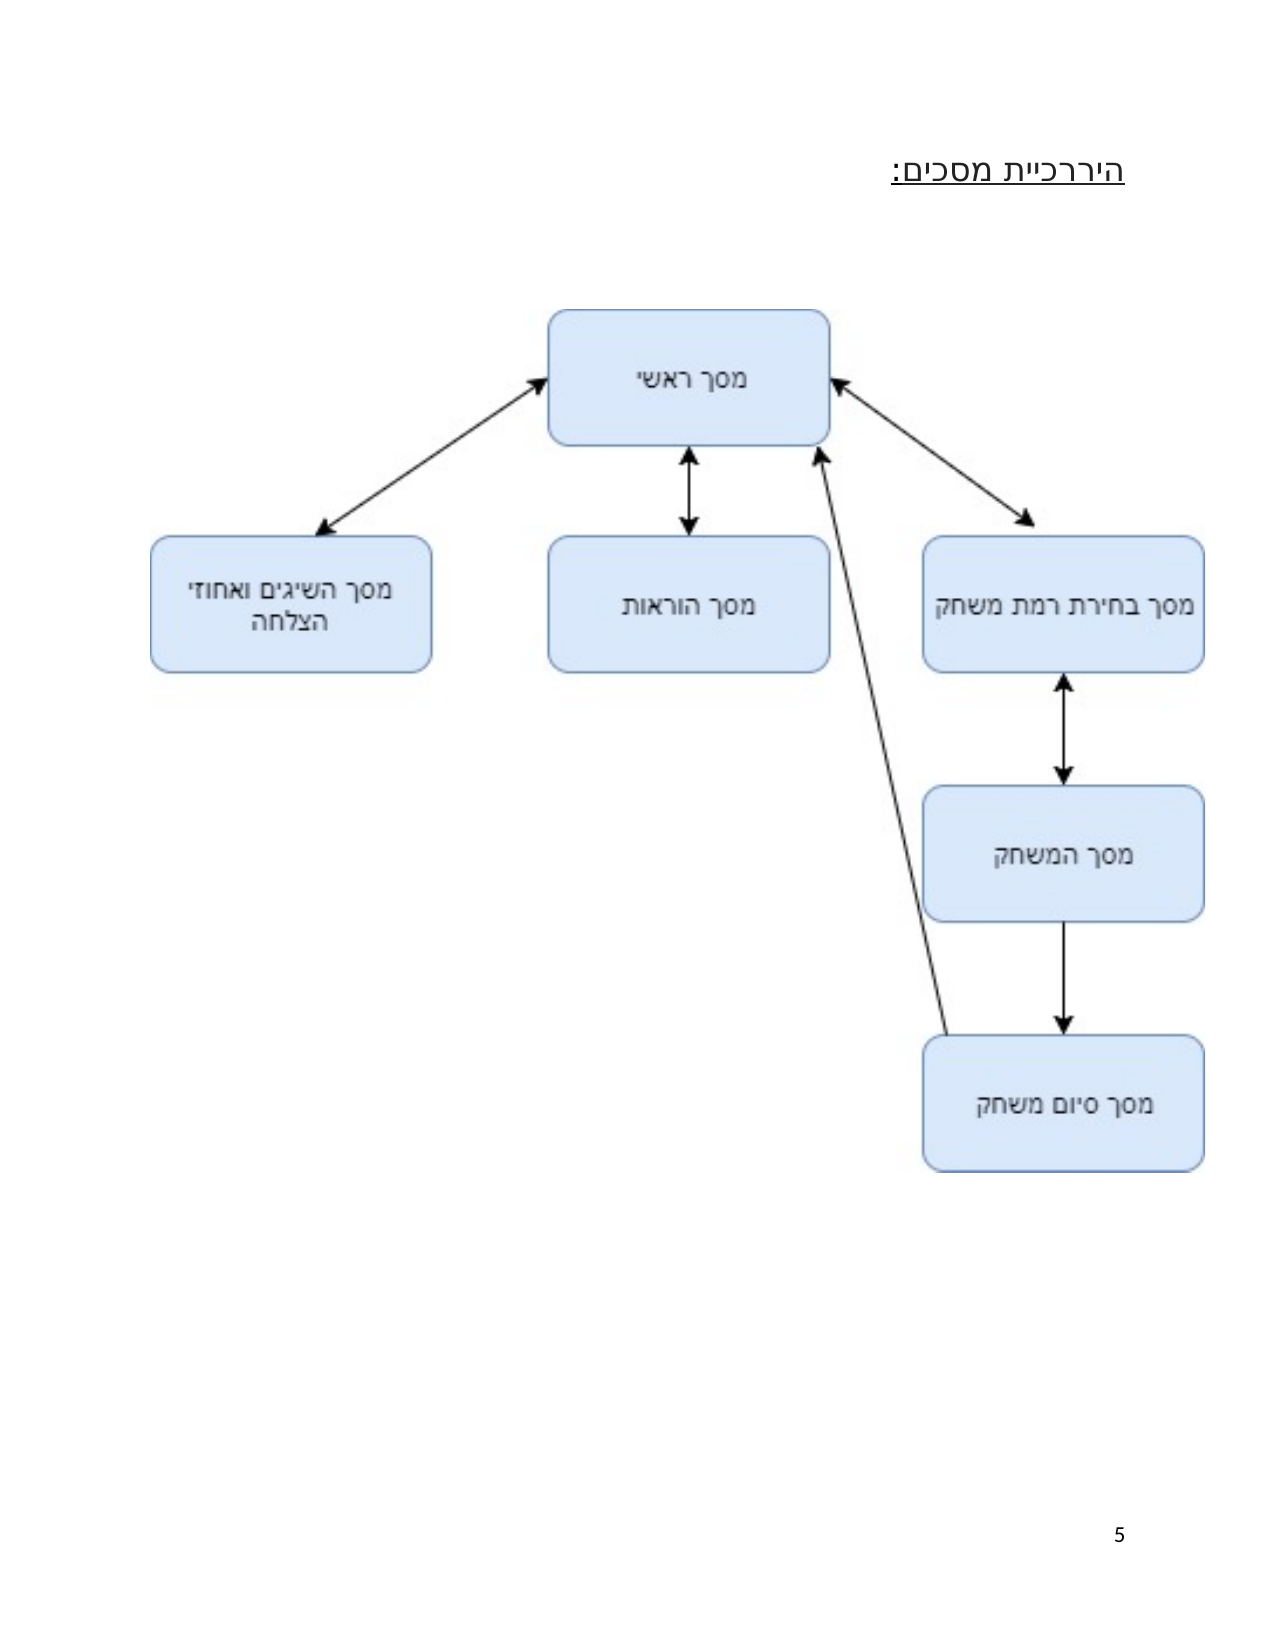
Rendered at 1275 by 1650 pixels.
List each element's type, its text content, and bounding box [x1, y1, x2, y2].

text היררכיית מסכים: [150, 150, 902, 189]
picture [150, 309, 1205, 1173]
